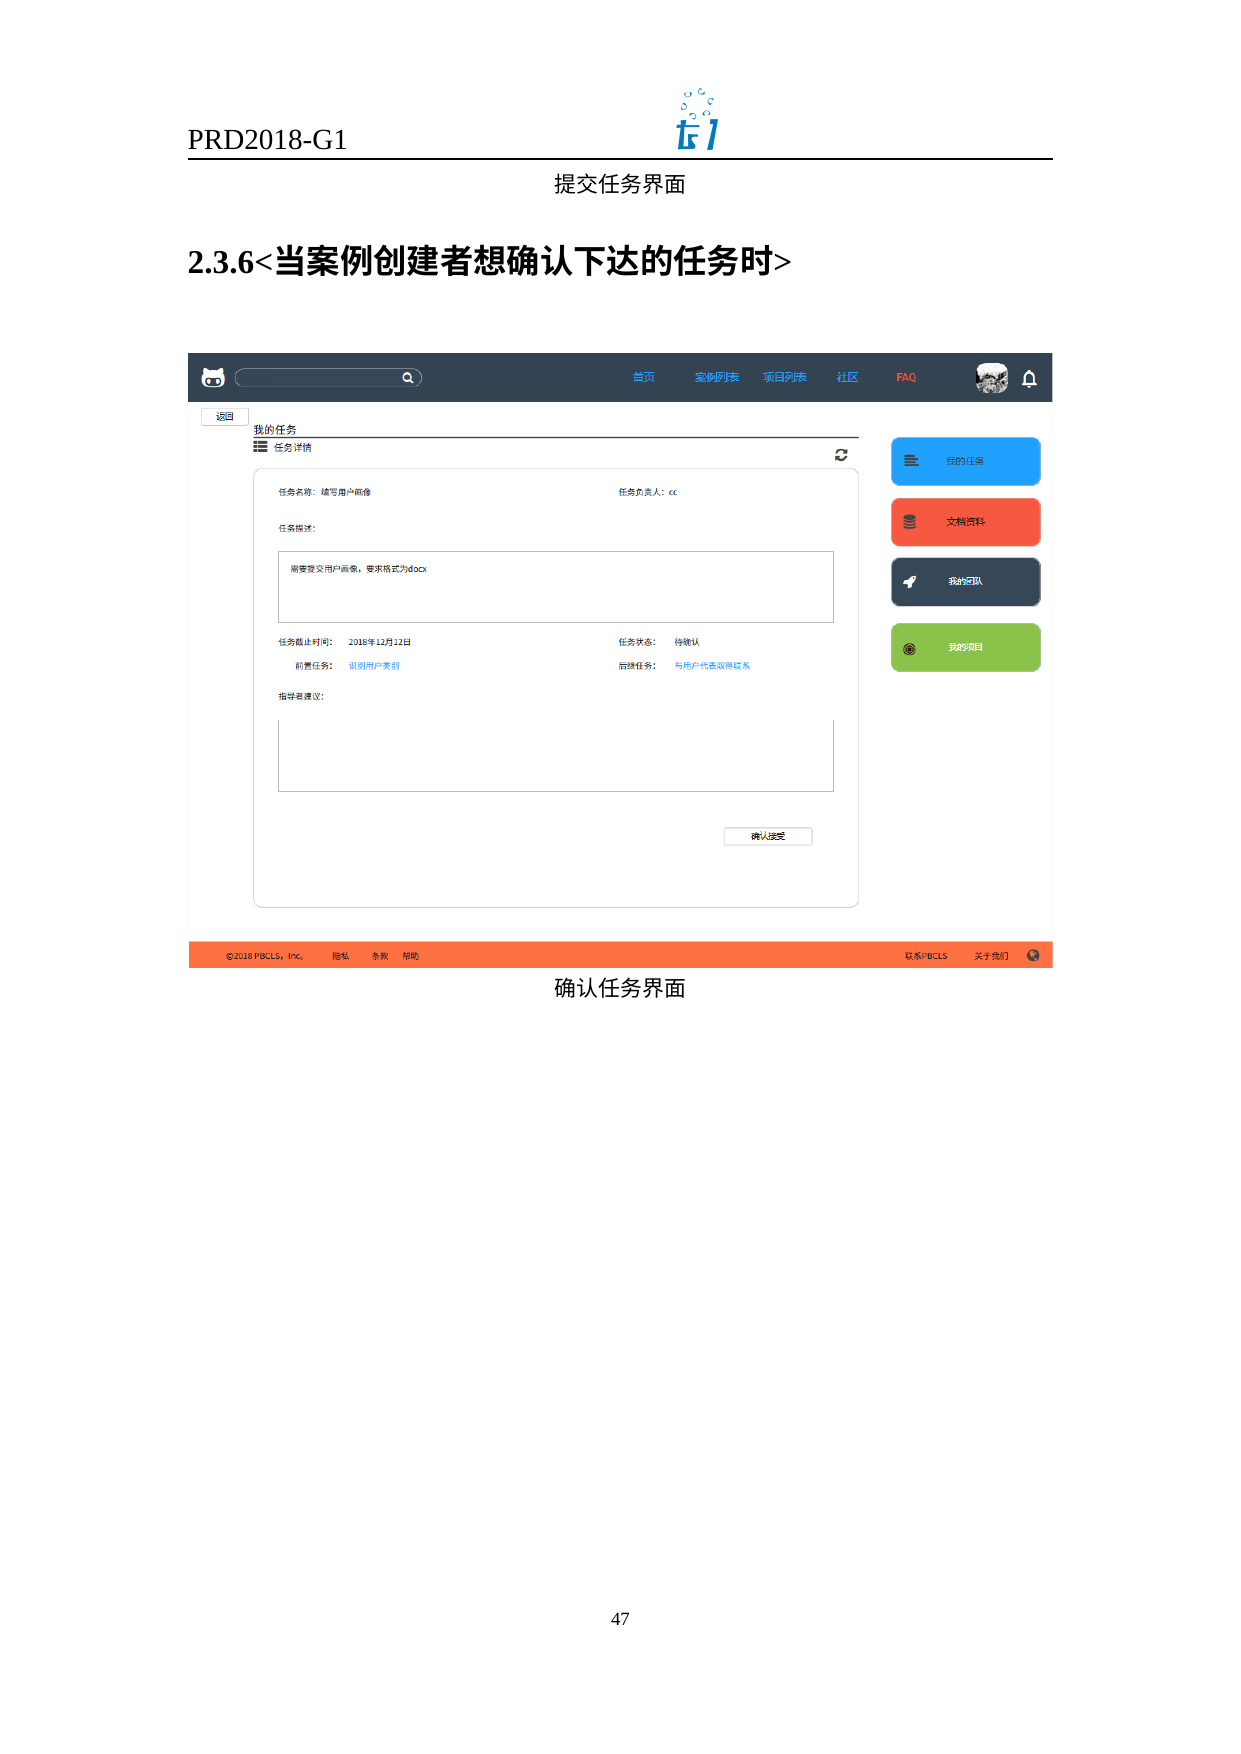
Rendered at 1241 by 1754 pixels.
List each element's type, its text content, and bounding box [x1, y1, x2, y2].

picture [187, 353, 1053, 968]
text 提交任务界面 [187, 167, 1053, 199]
text 确认任务界面 [187, 971, 1053, 1003]
subtitle 2.3.6<当案例创建者想确认下达的任务时> [187, 226, 1053, 291]
picture [676, 88, 719, 150]
